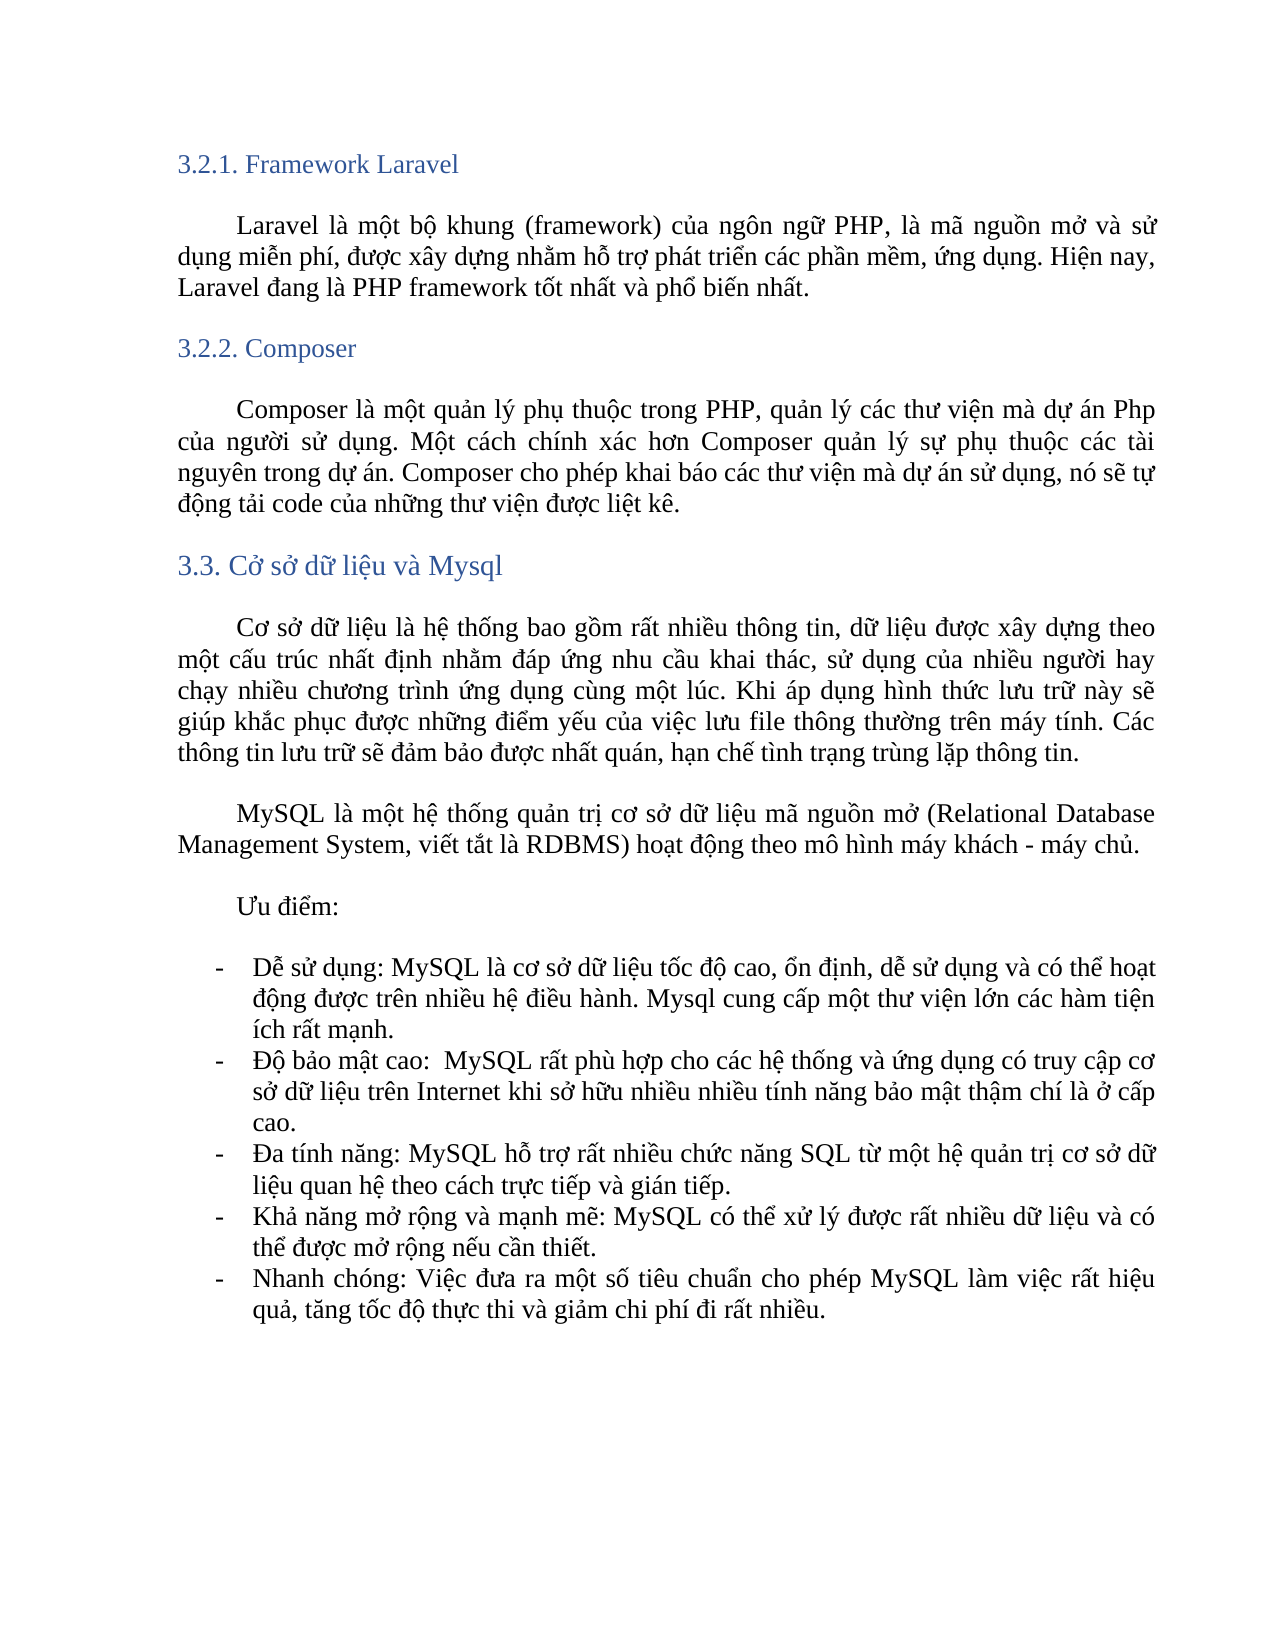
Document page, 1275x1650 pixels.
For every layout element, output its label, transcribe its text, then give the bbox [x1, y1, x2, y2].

text Laravel là một bộ khung (framework) của ngôn ngữ PHP, là mã nguồn mở và sử dụng miễn phí, được xây dựng nhằm hỗ trợ phát triển các phần mềm, ứng dụng. Hiện nay, Laravel đang là PHP framework tốt nhất và phổ biến nhất. [177, 209, 1157, 302]
list Nhanh chóng: Việc đưa ra một số tiêu chuẩn cho phép MySQL làm việc rất hiệu quả, tăng tốc độ thực thi và giảm chi phí đi rất nhiều. [215, 1262, 1157, 1324]
list Khả năng mở rộng và mạnh mẽ: MySQL có thể xử lý được rất nhiều dữ liệu và có thể được mở rộng nếu cần thiết. [215, 1200, 1157, 1262]
text MySQL là một hệ thống quản trị cơ sở dữ liệu mã nguồn mở (Relational Database Management System, viết tắt là RDBMS) hoạt động theo mô hình máy khách - máy chủ. [177, 797, 1157, 859]
subtitle 3.2.2. Composer [177, 332, 1157, 363]
text Ưu điểm: [177, 889, 1157, 921]
list Độ bảo mật cao: MySQL rất phù hợp cho các hệ thống và ứng dụng có truy cập cơ sở dữ liệu trên Internet khi sở hữu nhiều nhiều tính năng bảo mật thậm chí là ở cấp cao. [215, 1044, 1157, 1138]
text Composer là một quản lý phụ thuộc trong PHP, quản lý các thư viện mà dự án Php của người sử dụng. Một cách chính xác hơn Composer quản lý sự phụ thuộc các tài nguyên trong dự án. Composer cho phép khai báo các thư viện mà dự án sử dụng, nó sẽ tự động tải code của những thư viện được liệt kê. [177, 393, 1157, 518]
list Dễ sử dụng: MySQL là cơ sở dữ liệu tốc độ cao, ổn định, dễ sử dụng và có thể hoạt động được trên nhiều hệ điều hành. Mysql cung cấp một thư viện lớn các hàm tiện ích rất mạnh. [215, 951, 1157, 1044]
subtitle 3.2.1. Framework Laravel [177, 148, 1157, 179]
subtitle 3.3. Cở sở dữ liệu và Mysql [177, 548, 1157, 582]
text Cơ sở dữ liệu là hệ thống bao gồm rất nhiều thông tin, dữ liệu được xây dựng theo một cấu trúc nhất định nhằm đáp ứng nhu cầu khai thác, sử dụng của nhiều người hay chạy nhiều chương trình ứng dụng cùng một lúc. Khi áp dụng hình thức lưu trữ này sẽ giúp khắc phục được những điểm yếu của việc lưu file thông thường trên máy tính. Các thông tin lưu trữ sẽ đảm bảo được nhất quán, hạn chế tình trạng trùng lặp thông tin. [177, 612, 1157, 767]
list Đa tính năng: MySQL hỗ trợ rất nhiều chức năng SQL từ một hệ quản trị cơ sở dữ liệu quan hệ theo cách trực tiếp và gián tiếp. [215, 1138, 1157, 1200]
